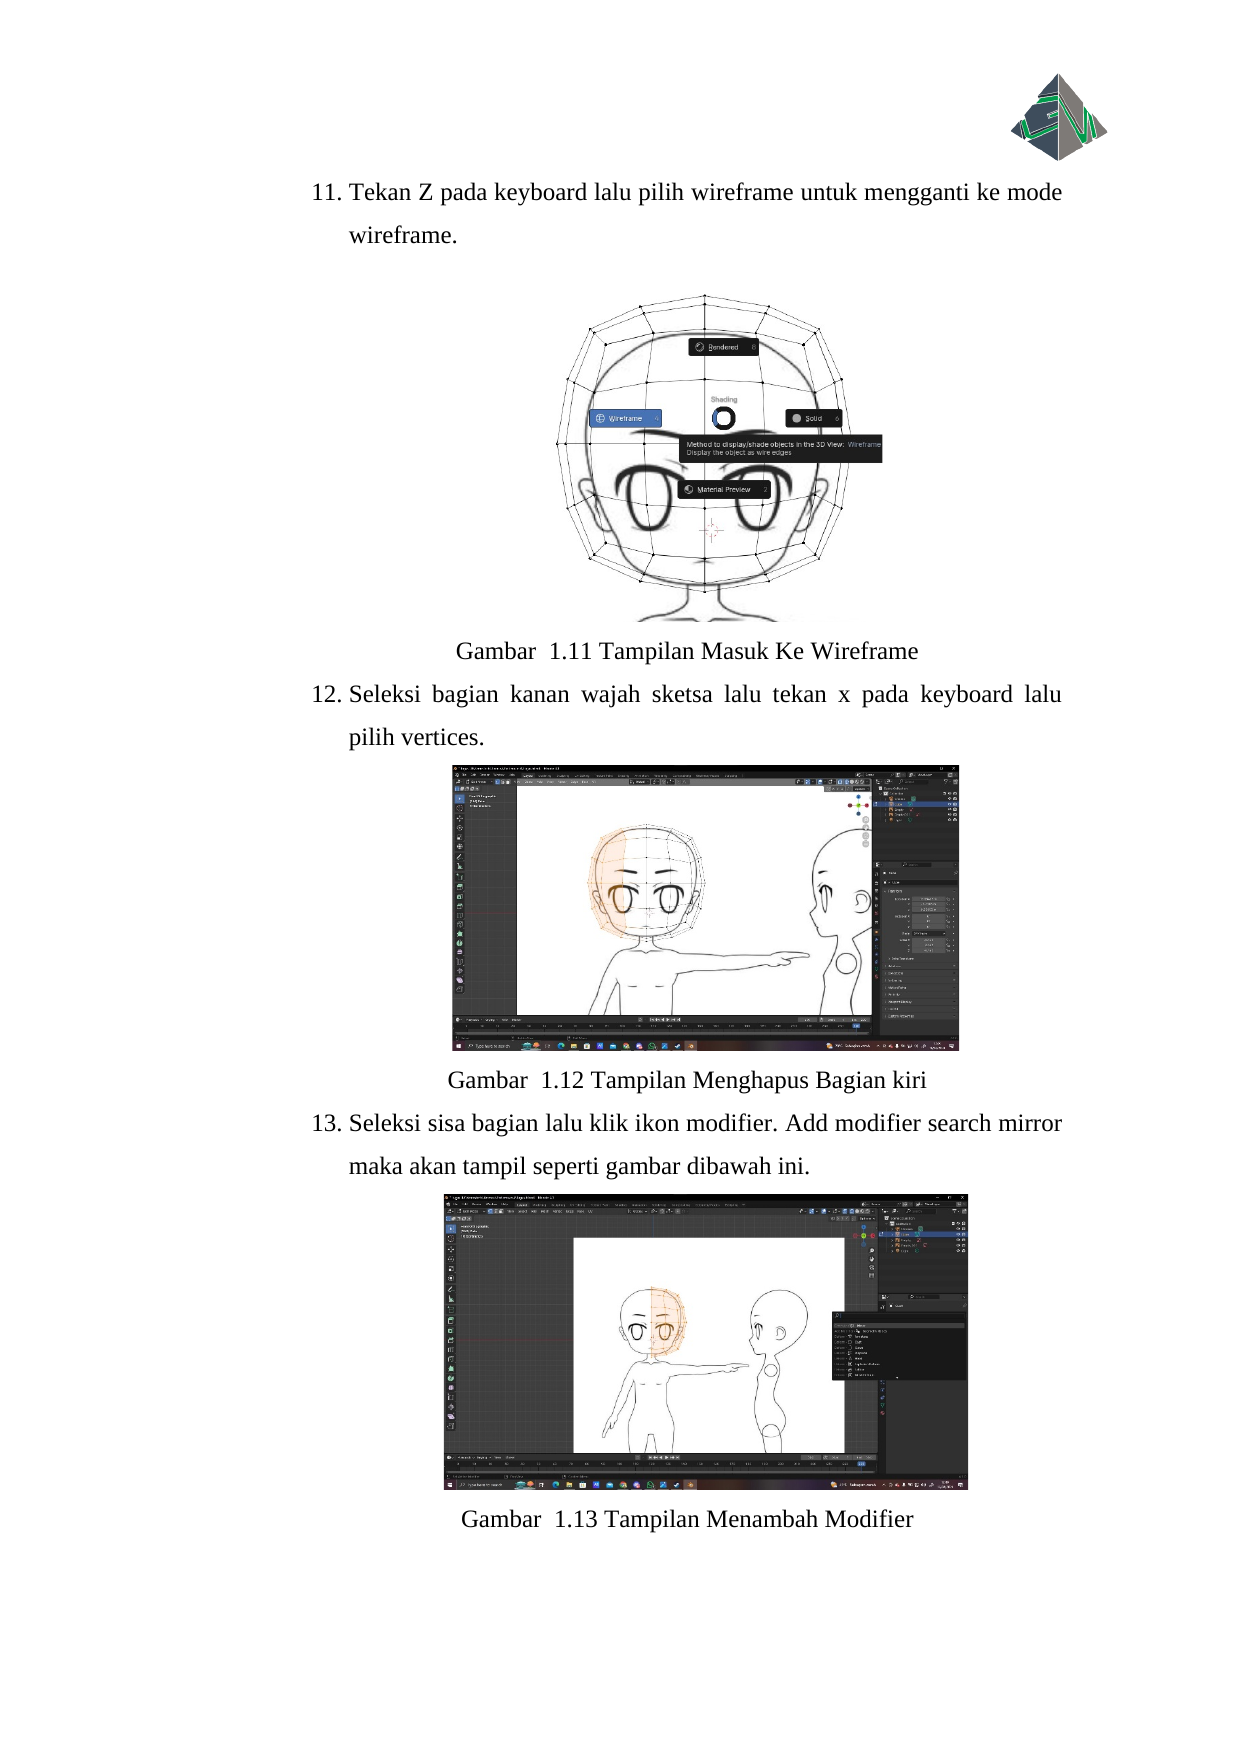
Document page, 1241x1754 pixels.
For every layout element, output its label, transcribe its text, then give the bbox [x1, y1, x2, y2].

list Seleksi sisa bagian lalu klik ikon modifier. Add modifier search mirror maka akan tampil seperti gambar dibawah ini. [311, 1108, 1063, 1180]
list Tekan Z pada keyboard lalu pilih wireframe untuk mengganti ke mode wireframe. [311, 177, 1063, 249]
subtitle 1.13 Tampilan Menambah Modifier [311, 1504, 1063, 1532]
subtitle 1.12 Tampilan Menghapus Bagian kiri [311, 1065, 1063, 1094]
list Seleksi bagian kanan wajah sketsa lalu tekan x pada keyboard lalu pilih vertices. [311, 679, 1063, 751]
subtitle 1.11 Tampilan Masuk Ke Wireframe [311, 636, 1063, 665]
picture [443, 1194, 969, 1490]
picture [1010, 73, 1108, 161]
picture [529, 263, 883, 622]
picture [452, 765, 960, 1051]
